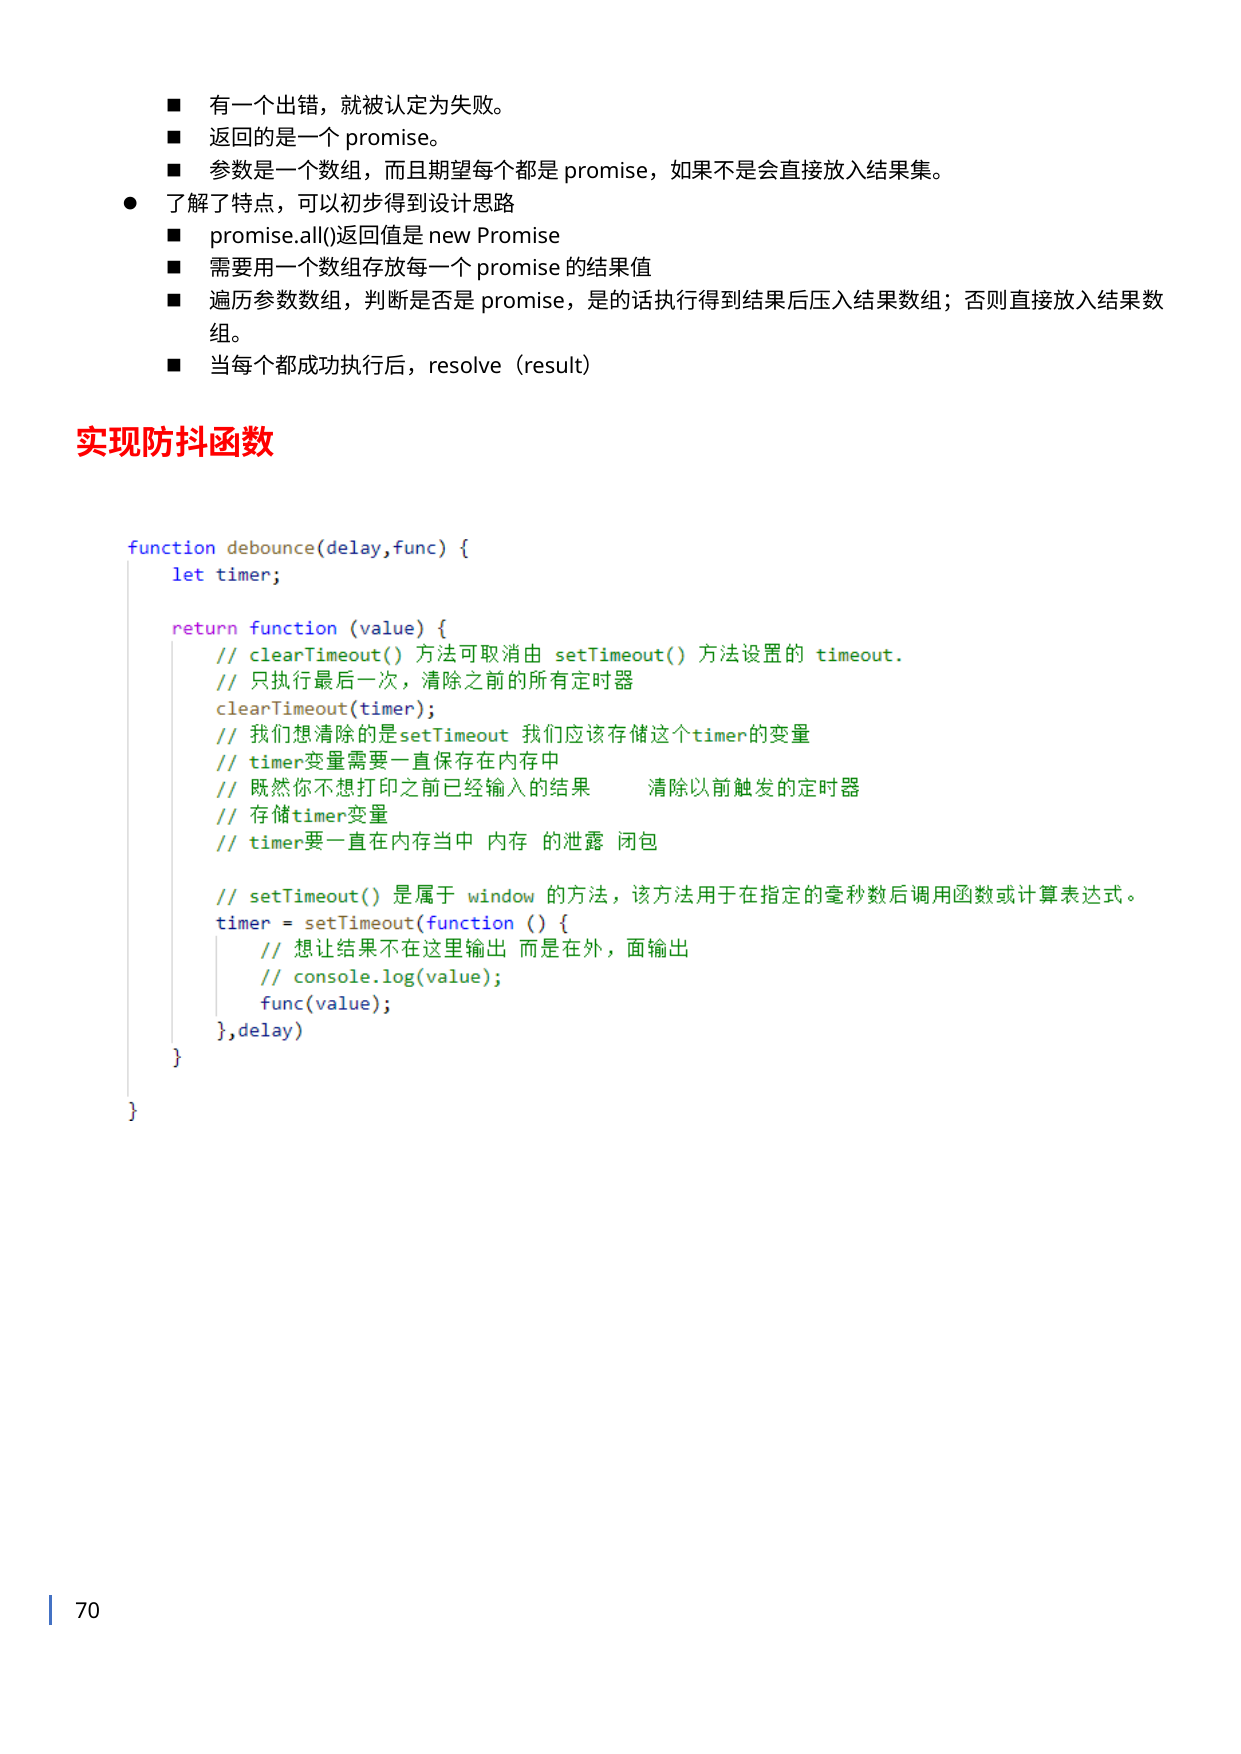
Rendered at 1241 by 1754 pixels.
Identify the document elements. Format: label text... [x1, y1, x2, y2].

list promise.all()返回值是new Promise [166, 218, 1165, 250]
list 参数是一个数组，而且期望每个都是promise，如果不是会直接放入结果集。 [166, 153, 1165, 185]
picture [118, 534, 1135, 1121]
list 了解了特点，可以初步得到设计思路 [122, 185, 1165, 218]
subtitle 实现防抖函数 [75, 407, 1165, 472]
list 当每个都成功执行后，resolve（result） [166, 348, 1165, 380]
list 返回的是一个promise。 [166, 120, 1165, 153]
list 需要用一个数组存放每一个promise的结果值 [166, 250, 1165, 283]
list 遍历参数数组，判断是否是promise，是的话执行得到结果后压入结果数组；否则直接放入结果数组。 [166, 283, 1165, 348]
list 有一个出错，就被认定为失败。 [166, 88, 1165, 120]
